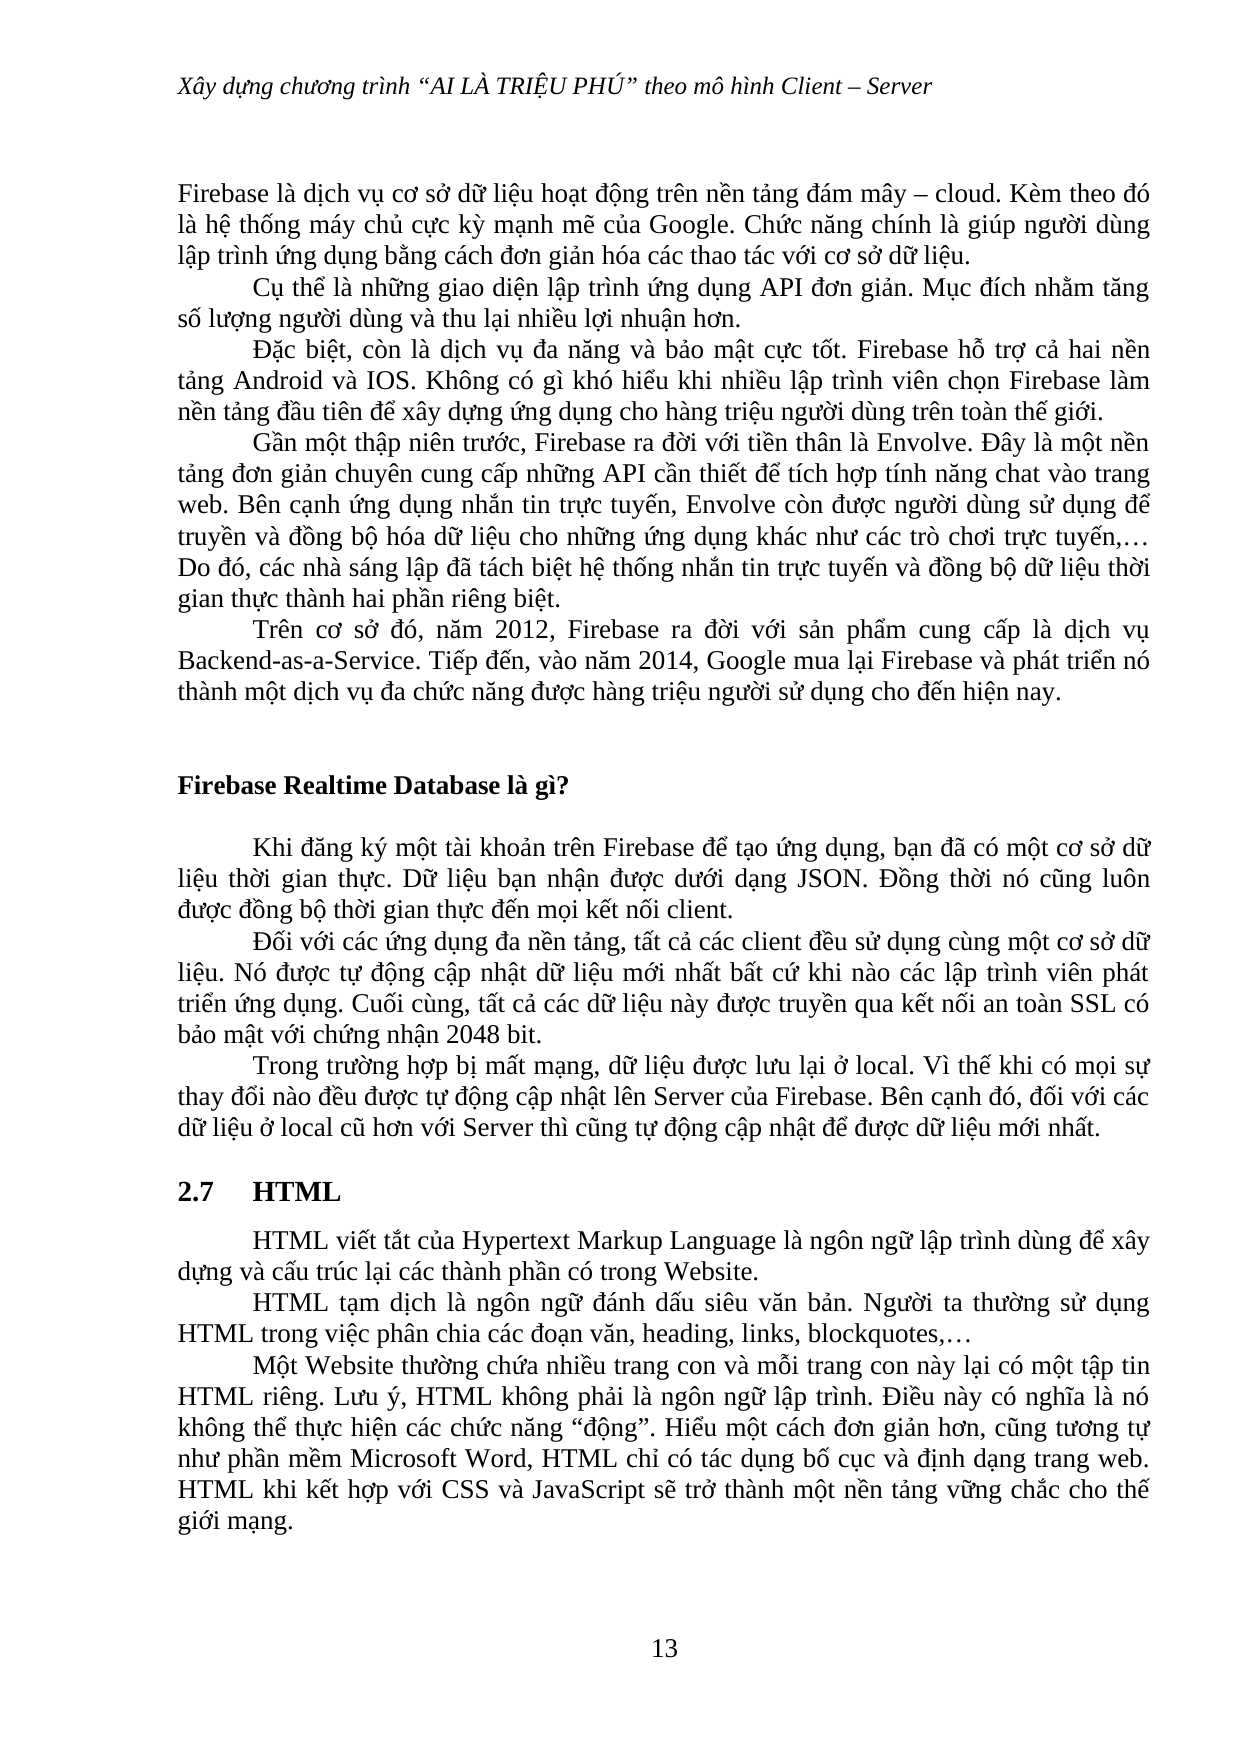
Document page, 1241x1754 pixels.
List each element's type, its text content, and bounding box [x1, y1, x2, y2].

text Cụ thể là những giao diện lập trình ứng dụng API đơn giản. Mục đích nhằm tăng số lượng người dùng và thu lại nhiều lợi nhuận hơn. [177, 271, 1152, 333]
text Trên cơ sở đó, năm 2012, Firebase ra đời với sản phẩm cung cấp là dịch vụ Backend-as-a-Service. Tiếp đến, vào năm 2014, Google mua lại Firebase và phát triển nó thành một dịch vụ đa chức năng được hàng triệu người sử dụng cho đến hiện nay. [177, 613, 1152, 707]
text Đối với các ứng dụng đa nền tảng, tất cả các client đều sử dụng cùng một cơ sở dữ liệu. Nó được tự động cập nhật dữ liệu mới nhất bất cứ khi nào các lập trình viên phát triển ứng dụng. Cuối cùng, tất cả các dữ liệu này được truyền qua kết nối an toàn SSL có bảo mật với chứng nhận 2048 bit. [177, 925, 1152, 1049]
text Gần một thập niên trước, Firebase ra đời với tiền thân là Envolve. Đây là một nền tảng đơn giản chuyên cung cấp những API cần thiết để tích hợp tính năng chat vào trang web. Bên cạnh ứng dụng nhắn tin trực tuyến, Envolve còn được người dùng sử dụng để truyền và đồng bộ hóa dữ liệu cho những ứng dụng khác như các trò chơi trực tuyến,… Do đó, các nhà sáng lập đã tách biệt hệ thống nhắn tin trực tuyến và đồng bộ dữ liệu thời gian thực thành hai phần riêng biệt. [177, 426, 1152, 613]
text HTML tạm dịch là ngôn ngữ đánh dấu siêu văn bản. Người ta thường sử dụng HTML trong việc phân chia các đoạn văn, heading, links, blockquotes,… [177, 1286, 1152, 1349]
text Khi đăng ký một tài khoản trên Firebase để tạo ứng dụng, bạn đã có một cơ sở dữ liệu thời gian thực. Dữ liệu bạn nhận được dưới dạng JSON. Đồng thời nó cũng luôn được đồng bộ thời gian thực đến mọi kết nối client. [177, 831, 1152, 925]
text Firebase Realtime Database là gì? [177, 769, 1152, 800]
text 2.7 HTML [177, 1174, 1152, 1207]
text Một Website thường chứa nhiều trang con và mỗi trang con này lại có một tập tin HTML riêng. Lưu ý, HTML không phải là ngôn ngữ lập trình. Điều này có nghĩa là nó không thể thực hiện các chức năng “động”. Hiểu một cách đơn giản hơn, cũng tương tự như phần mềm Microsoft Word, HTML chỉ có tác dụng bố cục và định dạng trang web. HTML khi kết hợp với CSS và JavaScript sẽ trở thành một nền tảng vững chắc cho thế giới mạng. [177, 1349, 1152, 1536]
text Trong trường hợp bị mất mạng, dữ liệu được lưu lại ở local. Vì thế khi có mọi sự thay đổi nào đều được tự động cập nhật lên Server của Firebase. Bên cạnh đó, đối với các dữ liệu ở local cũ hơn với Server thì cũng tự động cập nhật để được dữ liệu mới nhất. [177, 1049, 1152, 1143]
text HTML viết tắt của Hypertext Markup Language là ngôn ngữ lập trình dùng để xây dựng và cấu trúc lại các thành phần có trong Website. [177, 1224, 1152, 1286]
text Firebase là dịch vụ cơ sở dữ liệu hoạt động trên nền tảng đám mây – cloud. Kèm theo đó là hệ thống máy chủ cực kỳ mạnh mẽ của Google. Chức năng chính là giúp người dùng lập trình ứng dụng bằng cách đơn giản hóa các thao tác với cơ sở dữ liệu. [177, 177, 1152, 271]
text Đặc biệt, còn là dịch vụ đa năng và bảo mật cực tốt. Firebase hỗ trợ cả hai nền tảng Android và IOS. Không có gì khó hiểu khi nhiều lập trình viên chọn Firebase làm nền tảng đầu tiên để xây dựng ứng dụng cho hàng triệu người dùng trên toàn thế giới. [177, 333, 1152, 426]
